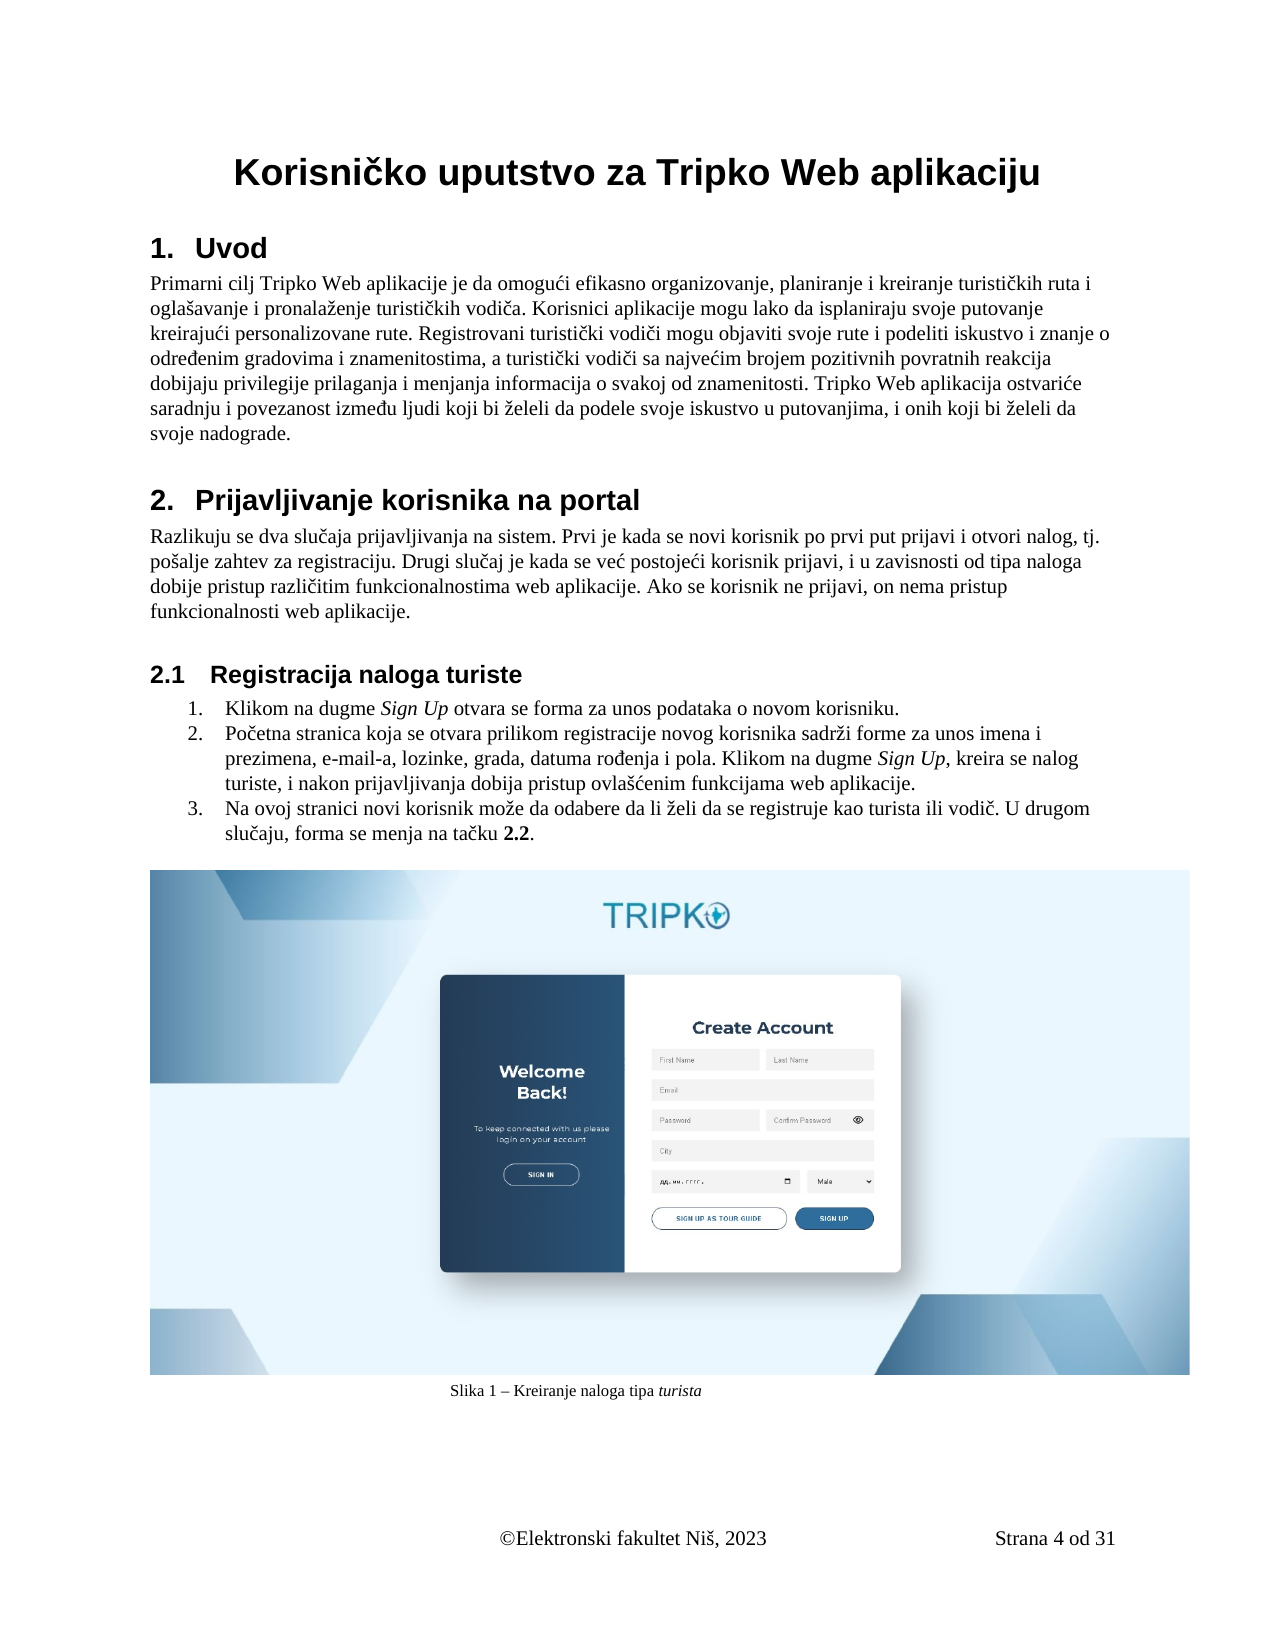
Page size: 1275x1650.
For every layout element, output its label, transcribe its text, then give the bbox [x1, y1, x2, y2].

subtitle Registracija naloga turiste [150, 660, 1125, 689]
subtitle Uvod [150, 231, 1125, 264]
picture [150, 870, 1190, 1375]
text Slika 1 – Kreiranje naloga tipa turista [150, 1375, 1125, 1400]
text Primarni cilj Tripko Web aplikacije je da omogući efikasno organizovanje, planiranje i kreiranje turističkih ruta i oglašavanje i pronalaženje turističkih vodiča. Korisnici aplikacije mogu lako da isplaniraju svoje putovanje kreirajući personalizovane rute. Registrovani turistički vodiči mogu objaviti svoje rute i podeliti iskustvo i znanje o određenim gradovima i znamenitostima, a turistički vodiči sa najvećim brojem pozitivnih povratnih reakcija dobijaju privilegije prilaganja i menjanja informacija o svakoj od znamenitosti. Tripko Web aplikacija ostvariće saradnju i povezanost između ljudi koji bi želeli da podele svoje iskustvo u putovanjima, i onih koji bi želeli da svoje nadograde. [150, 270, 1125, 445]
text Razlikuju se dva slučaja prijavljivanja na sistem. Prvi je kada se novi korisnik po prvi put prijavi i otvori nalog, tj. pošalje zahtev za registraciju. Drugi slučaj je kada se već postojeći korisnik prijavi, i u zavisnosti od tipa naloga dobije pristup različitim funkcionalnostima web aplikacije. Ako se korisnik ne prijavi, on nema pristup funkcionalnosti web aplikacije. [150, 523, 1125, 623]
subtitle Prijavljivanje korisnika na portal [150, 483, 1125, 516]
list Na ovoj stranici novi korisnik može da odabere da li želi da se registruje kao turista ili vodič. U drugom slučaju, forma se menja na tačku 2.2. [187, 795, 1125, 845]
title Korisničko uputstvo za Tripko Web aplikaciju [150, 150, 1125, 193]
list Početna stranica koja se otvara prilikom registracije novog korisnika sadrži forme za unos imena i prezimena, e-mail-a, lozinke, grada, datuma rođenja i pola. Klikom na dugme Sign Up, kreira se nalog turiste, i nakon prijavljivanja dobija pristup ovlašćenim funkcijama web aplikacije. [187, 720, 1125, 795]
list Klikom na dugme Sign Up otvara se forma za unos podataka o novom korisniku. [187, 695, 1125, 720]
